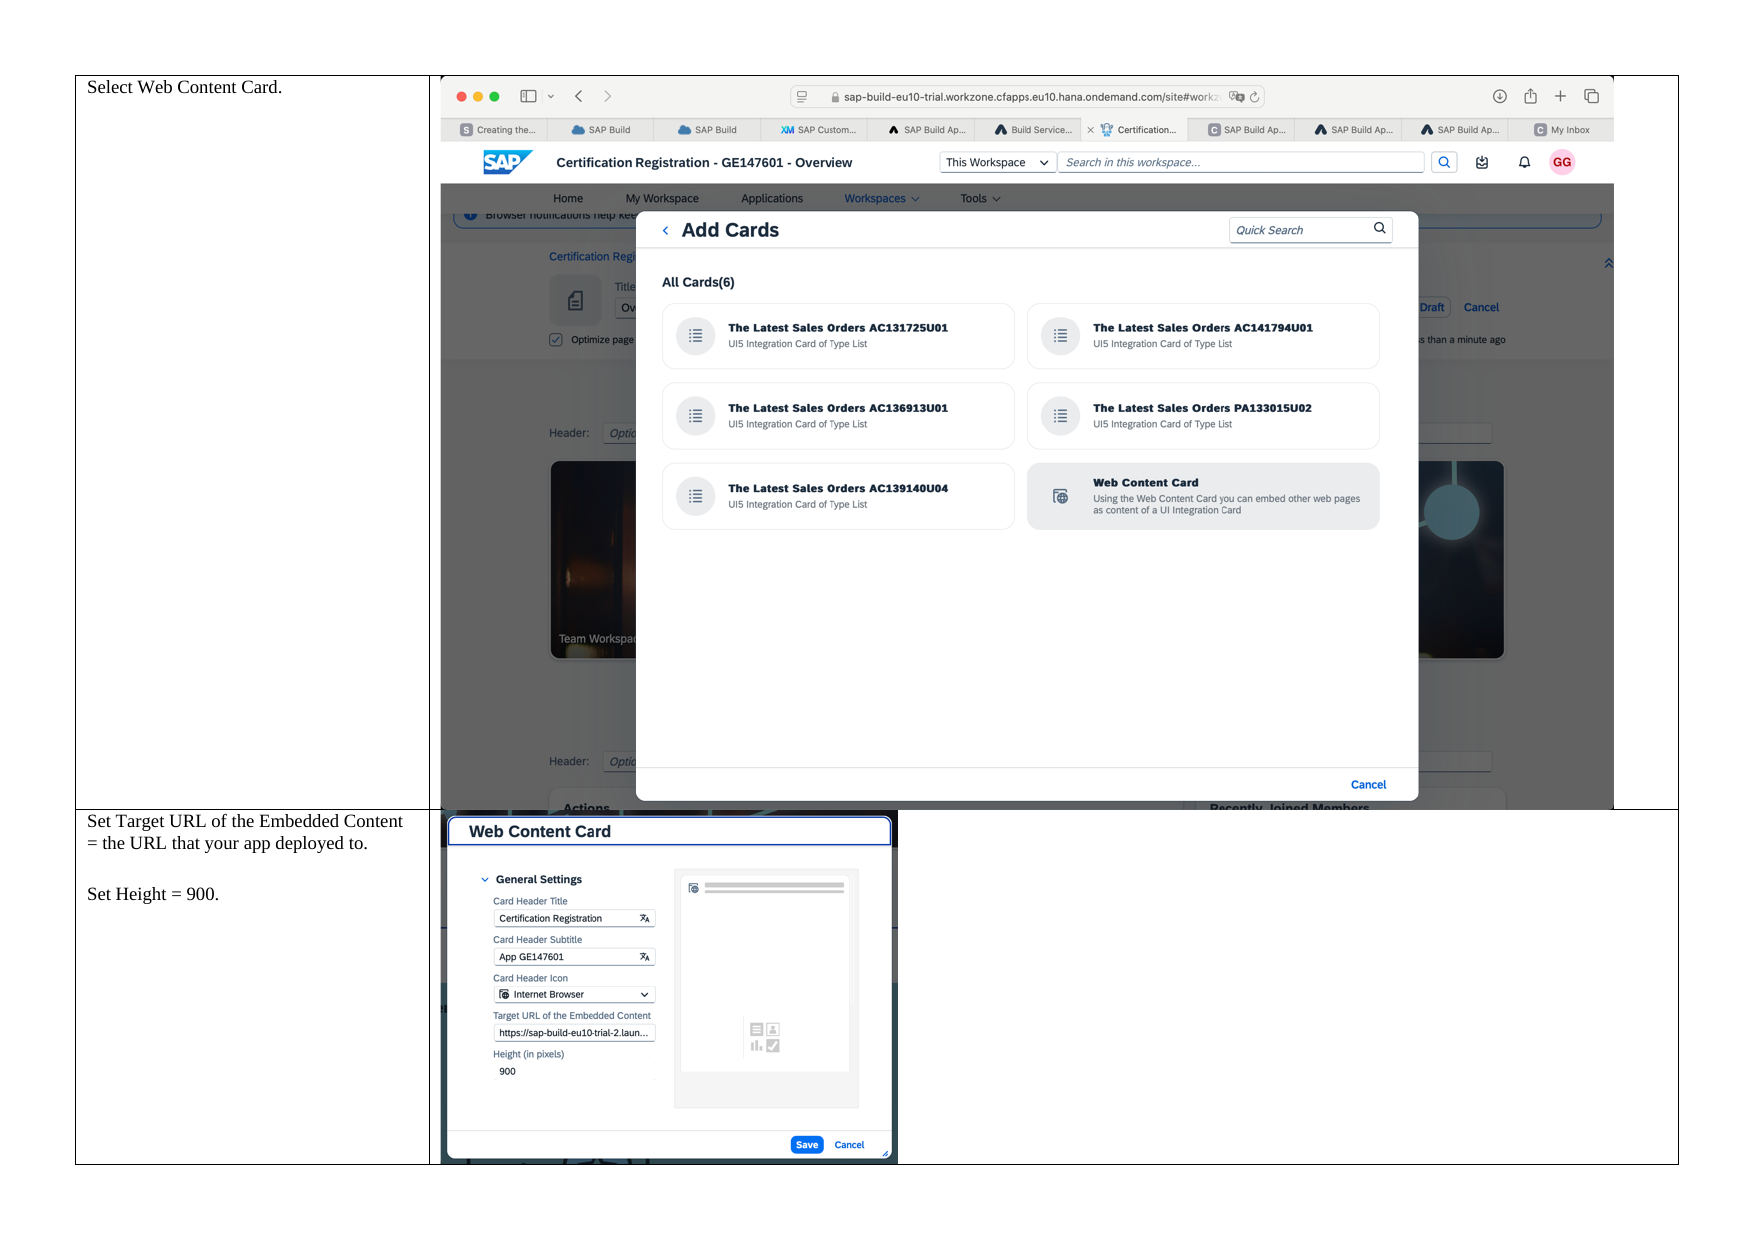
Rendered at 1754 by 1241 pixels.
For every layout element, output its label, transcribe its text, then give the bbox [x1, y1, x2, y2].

table_cell [430, 810, 440, 1163]
table_cell [1614, 76, 1678, 809]
table_cell [898, 810, 1678, 1163]
picture [440, 76, 1614, 1164]
table_cell Select Web Content Card. [76, 76, 429, 809]
table_cell [430, 76, 440, 809]
table_cell Set Target URL of the Embedded Content = the URL that your app deployed to. Set Height = 900. [76, 810, 429, 1163]
